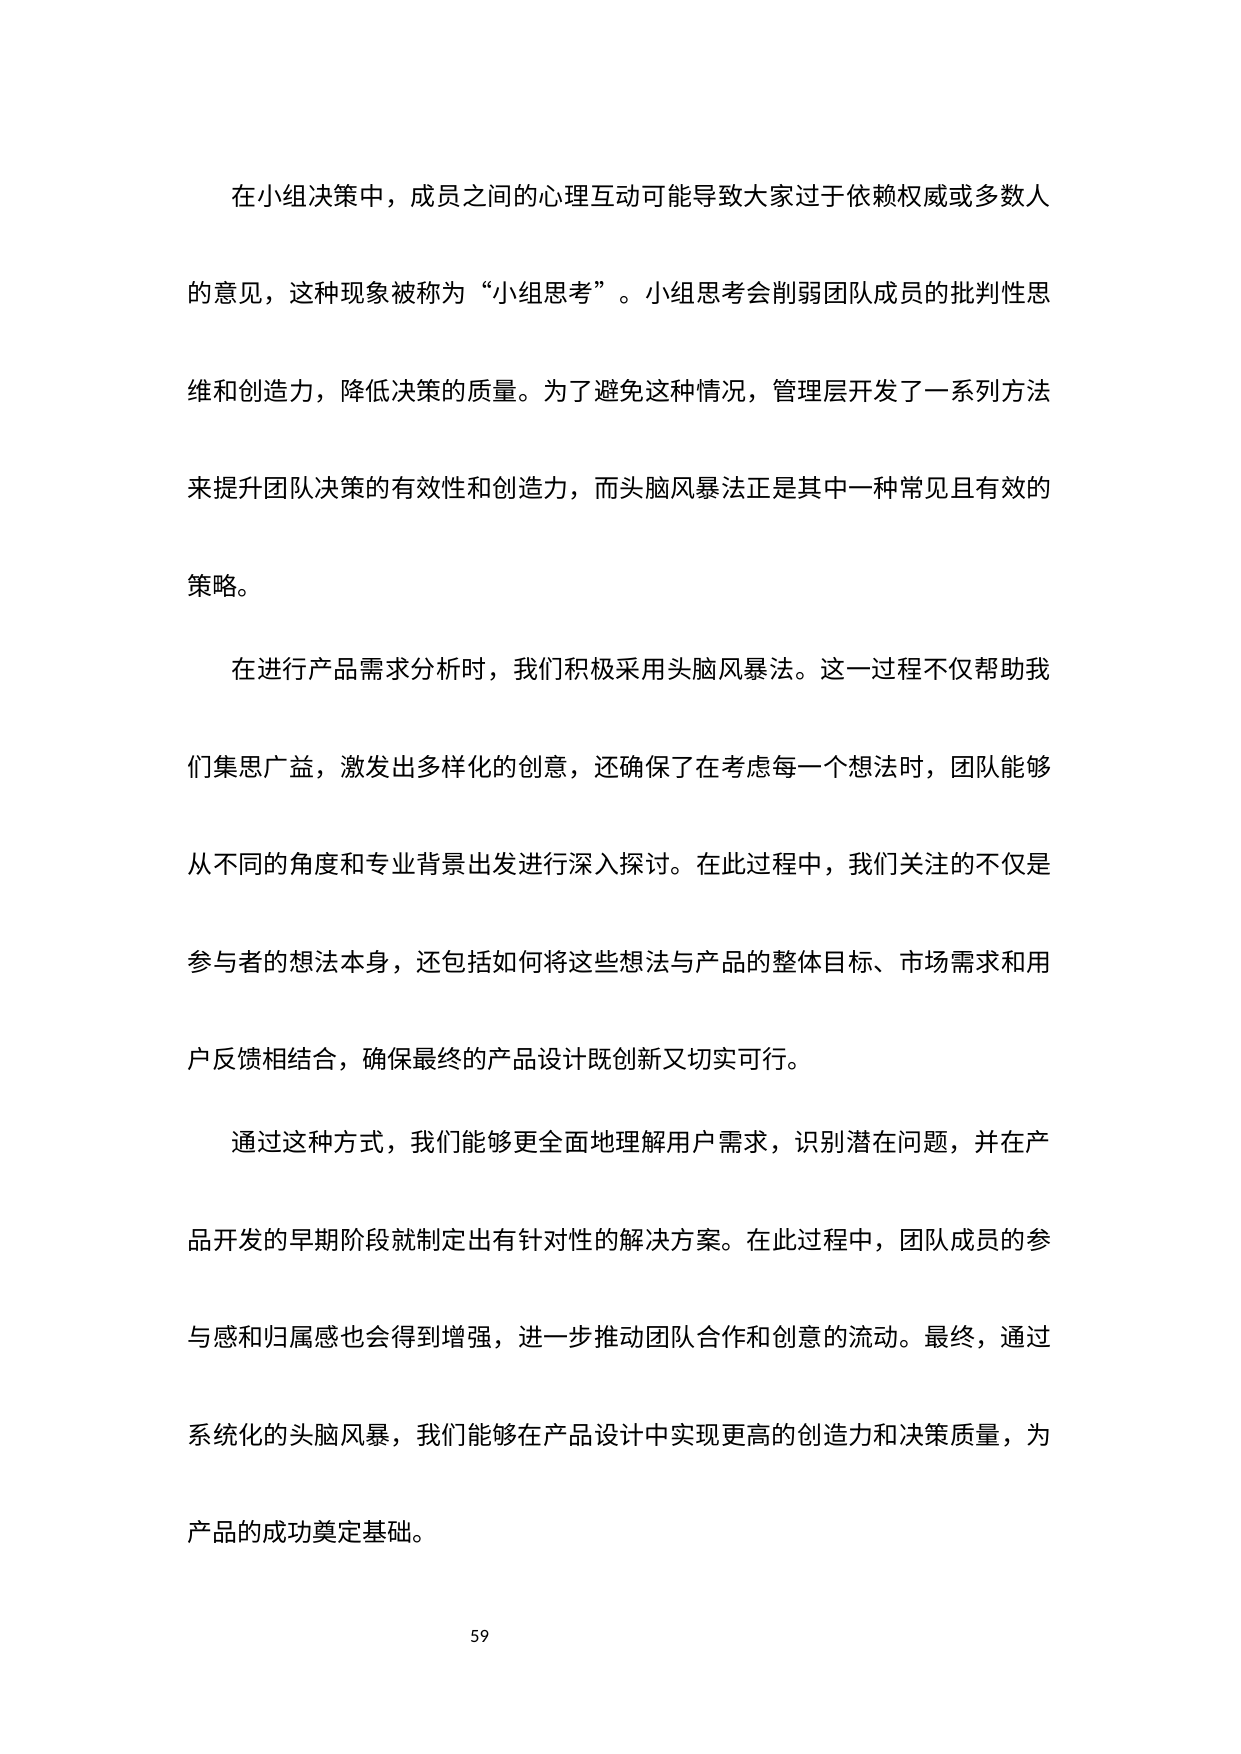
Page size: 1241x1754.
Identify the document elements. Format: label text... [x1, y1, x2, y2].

text 通过这种方式，我们能够更全面地理解用户需求，识别潜在问题，并在产品开发的早期阶段就制定出有针对性的解决方案。在此过程中，团队成员的参与感和归属感也会得到增强，进一步推动团队合作和创意的流动。最终，通过系统化的头脑风暴，我们能够在产品设计中实现更高的创造力和决策质量，为产品的成功奠定基础。 [187, 1108, 1053, 1563]
text 在进行产品需求分析时，我们积极采用头脑风暴法。这一过程不仅帮助我们集思广益，激发出多样化的创意，还确保了在考虑每一个想法时，团队能够从不同的角度和专业背景出发进行深入探讨。在此过程中，我们关注的不仅是参与者的想法本身，还包括如何将这些想法与产品的整体目标、市场需求和用户反馈相结合，确保最终的产品设计既创新又切实可行。 [187, 635, 1053, 1090]
text 在小组决策中，成员之间的心理互动可能导致大家过于依赖权威或多数人的意见，这种现象被称为“小组思考”。小组思考会削弱团队成员的批判性思维和创造力，降低决策的质量。为了避免这种情况，管理层开发了一系列方法来提升团队决策的有效性和创造力，而头脑风暴法正是其中一种常见且有效的策略。 [187, 162, 1053, 617]
